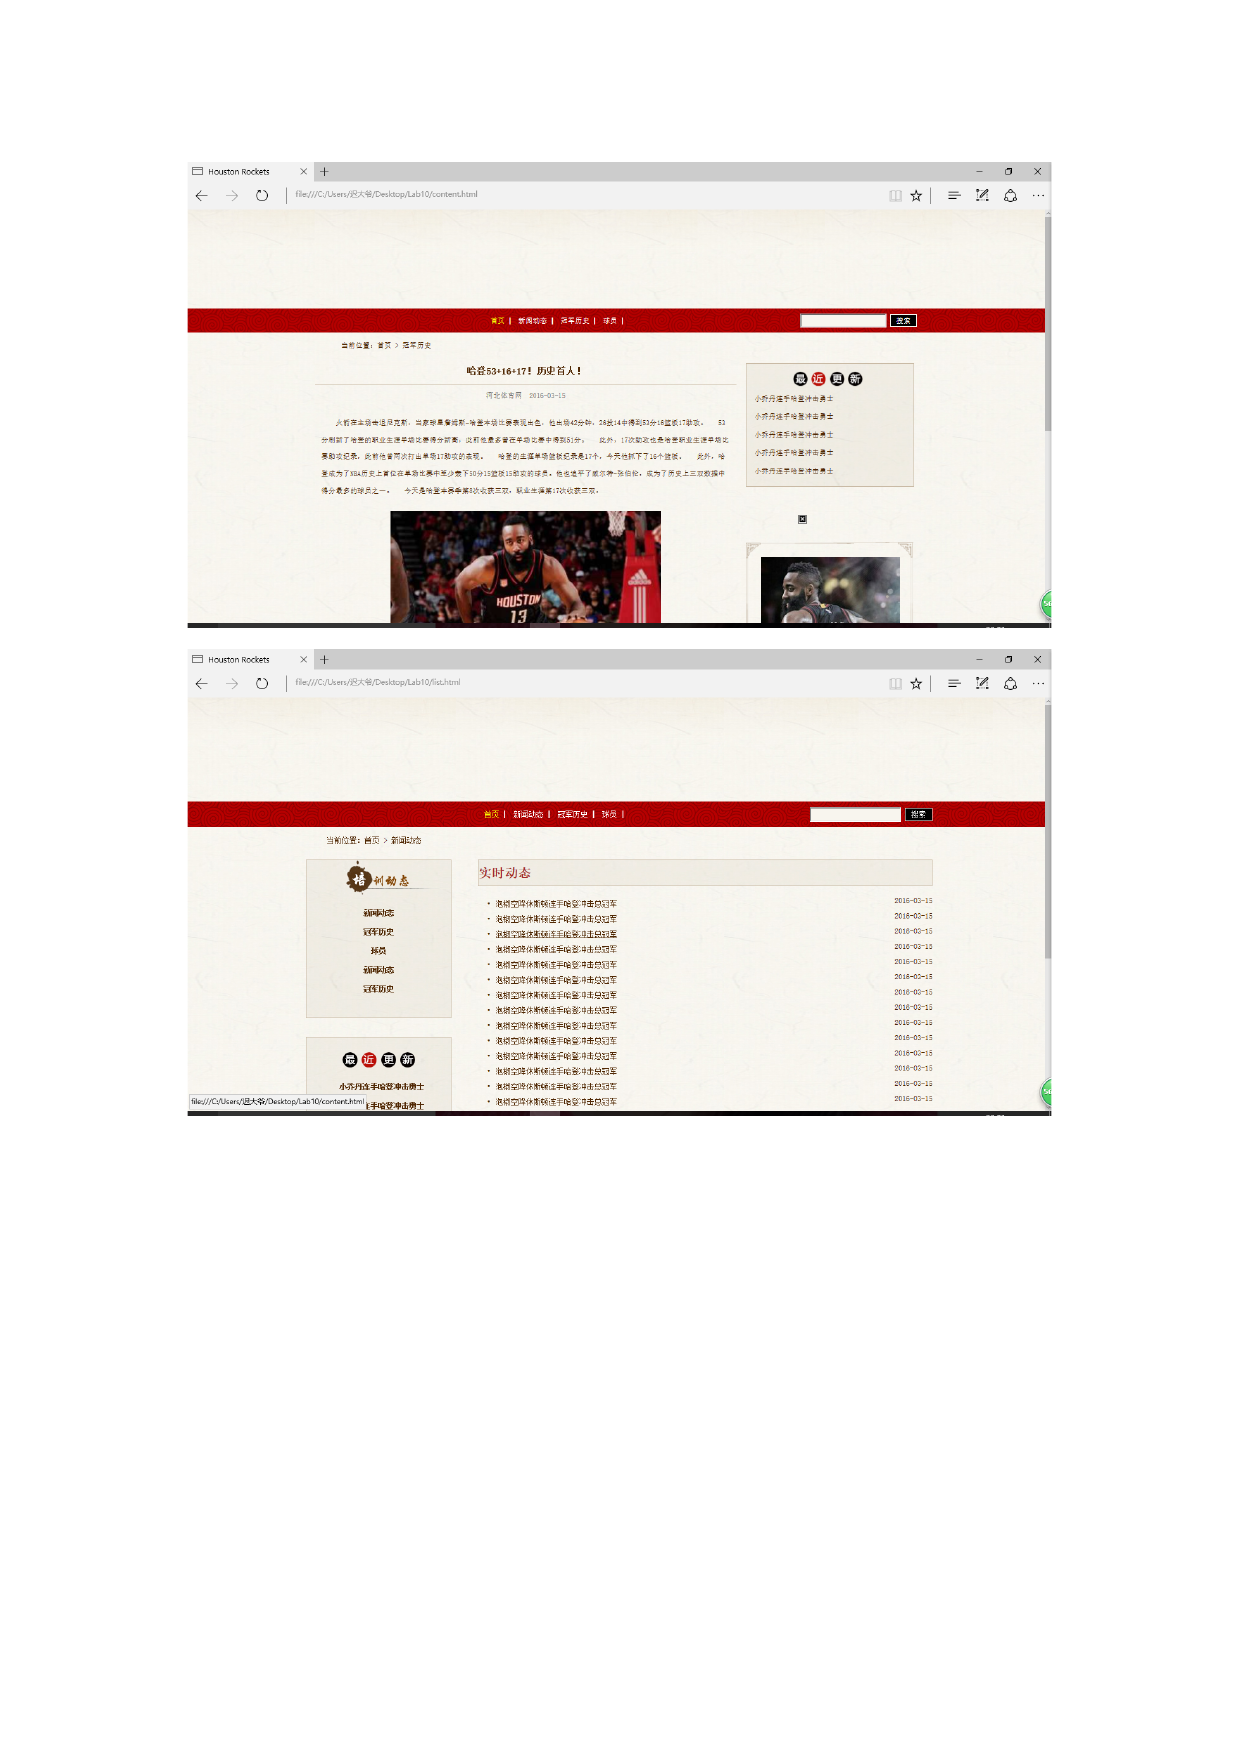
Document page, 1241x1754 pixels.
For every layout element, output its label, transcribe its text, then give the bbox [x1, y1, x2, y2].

picture [187, 649, 1052, 1116]
picture [187, 162, 1052, 628]
